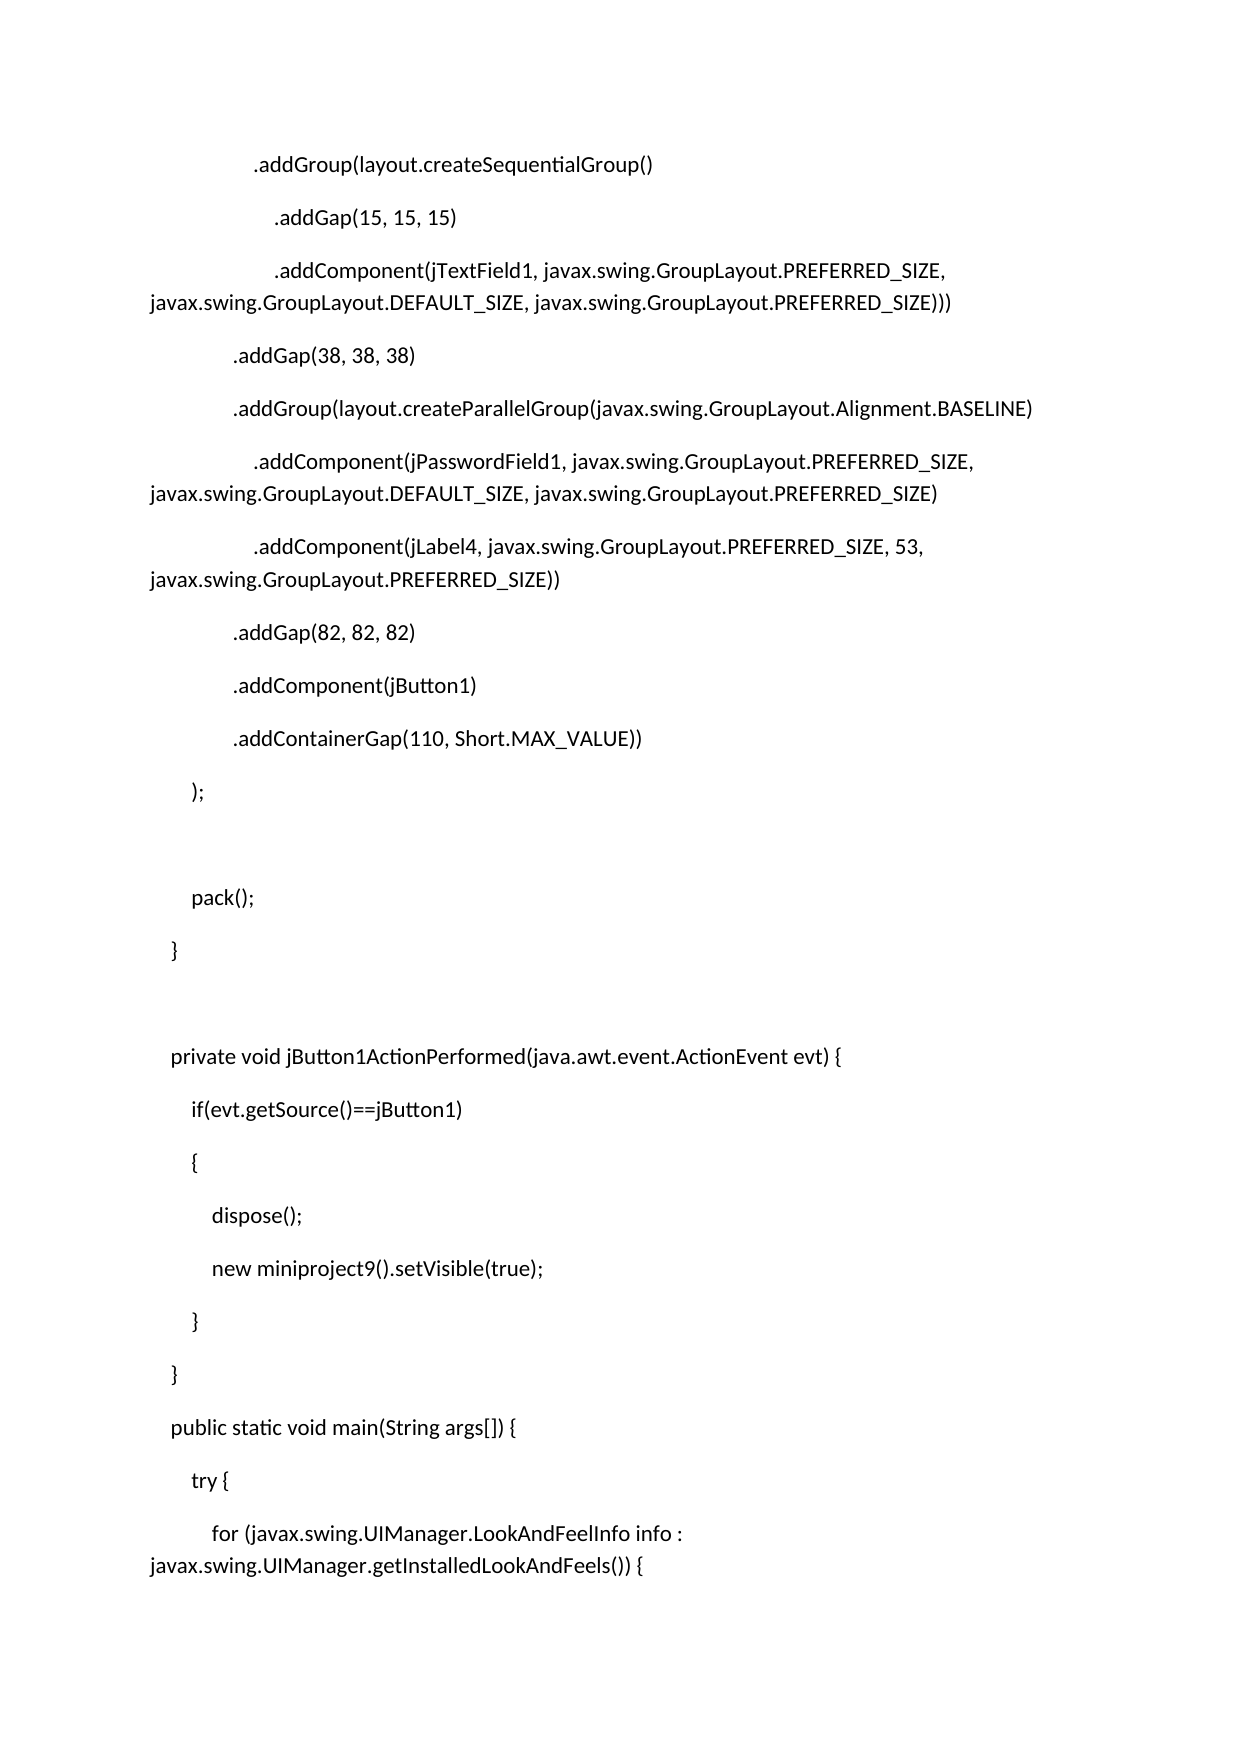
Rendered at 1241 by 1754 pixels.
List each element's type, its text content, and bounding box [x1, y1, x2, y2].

text .addGroup(layout.createSequentialGroup() [150, 150, 1090, 178]
text .addGap(82, 82, 82) [150, 618, 1090, 646]
text .addGap(15, 15, 15) [150, 203, 1090, 231]
text .addComponent(jLabel4, javax.swing.GroupLayout.PREFERRED_SIZE, 53, javax.swing.GroupLayout.PREFERRED_SIZE)) [150, 532, 1090, 593]
text .addComponent(jTextField1, javax.swing.GroupLayout.PREFERRED_SIZE, javax.swing.GroupLayout.DEFAULT_SIZE, javax.swing.GroupLayout.PREFERRED_SIZE))) [150, 256, 1090, 316]
text { [150, 1148, 1090, 1176]
text .addComponent(jPasswordField1, javax.swing.GroupLayout.PREFERRED_SIZE, javax.swing.GroupLayout.DEFAULT_SIZE, javax.swing.GroupLayout.PREFERRED_SIZE) [150, 447, 1090, 507]
text .addComponent(jButton1) [150, 671, 1090, 699]
text for (javax.swing.UIManager.LookAndFeelInfo info : javax.swing.UIManager.getInstalledLookAndFeels()) { [150, 1519, 1090, 1579]
text .addContainerGap(110, Short.MAX_VALUE)) [150, 724, 1090, 752]
text if(evt.getSource()==jButton1) [150, 1095, 1090, 1123]
text .addGroup(layout.createParallelGroup(javax.swing.GroupLayout.Alignment.BASELINE) [150, 394, 1090, 422]
text private void jButton1ActionPerformed(java.awt.event.ActionEvent evt) { [150, 1042, 1090, 1070]
text public static void main(String args[]) { [150, 1413, 1090, 1441]
text } [150, 1307, 1090, 1335]
text .addGap(38, 38, 38) [150, 341, 1090, 369]
text try { [150, 1466, 1090, 1494]
text dispose(); [150, 1201, 1090, 1229]
text pack(); [150, 883, 1090, 911]
text ); [150, 777, 1090, 805]
text } [150, 1360, 1090, 1388]
text } [150, 936, 1090, 964]
text new miniproject9().setVisible(true); [150, 1254, 1090, 1282]
